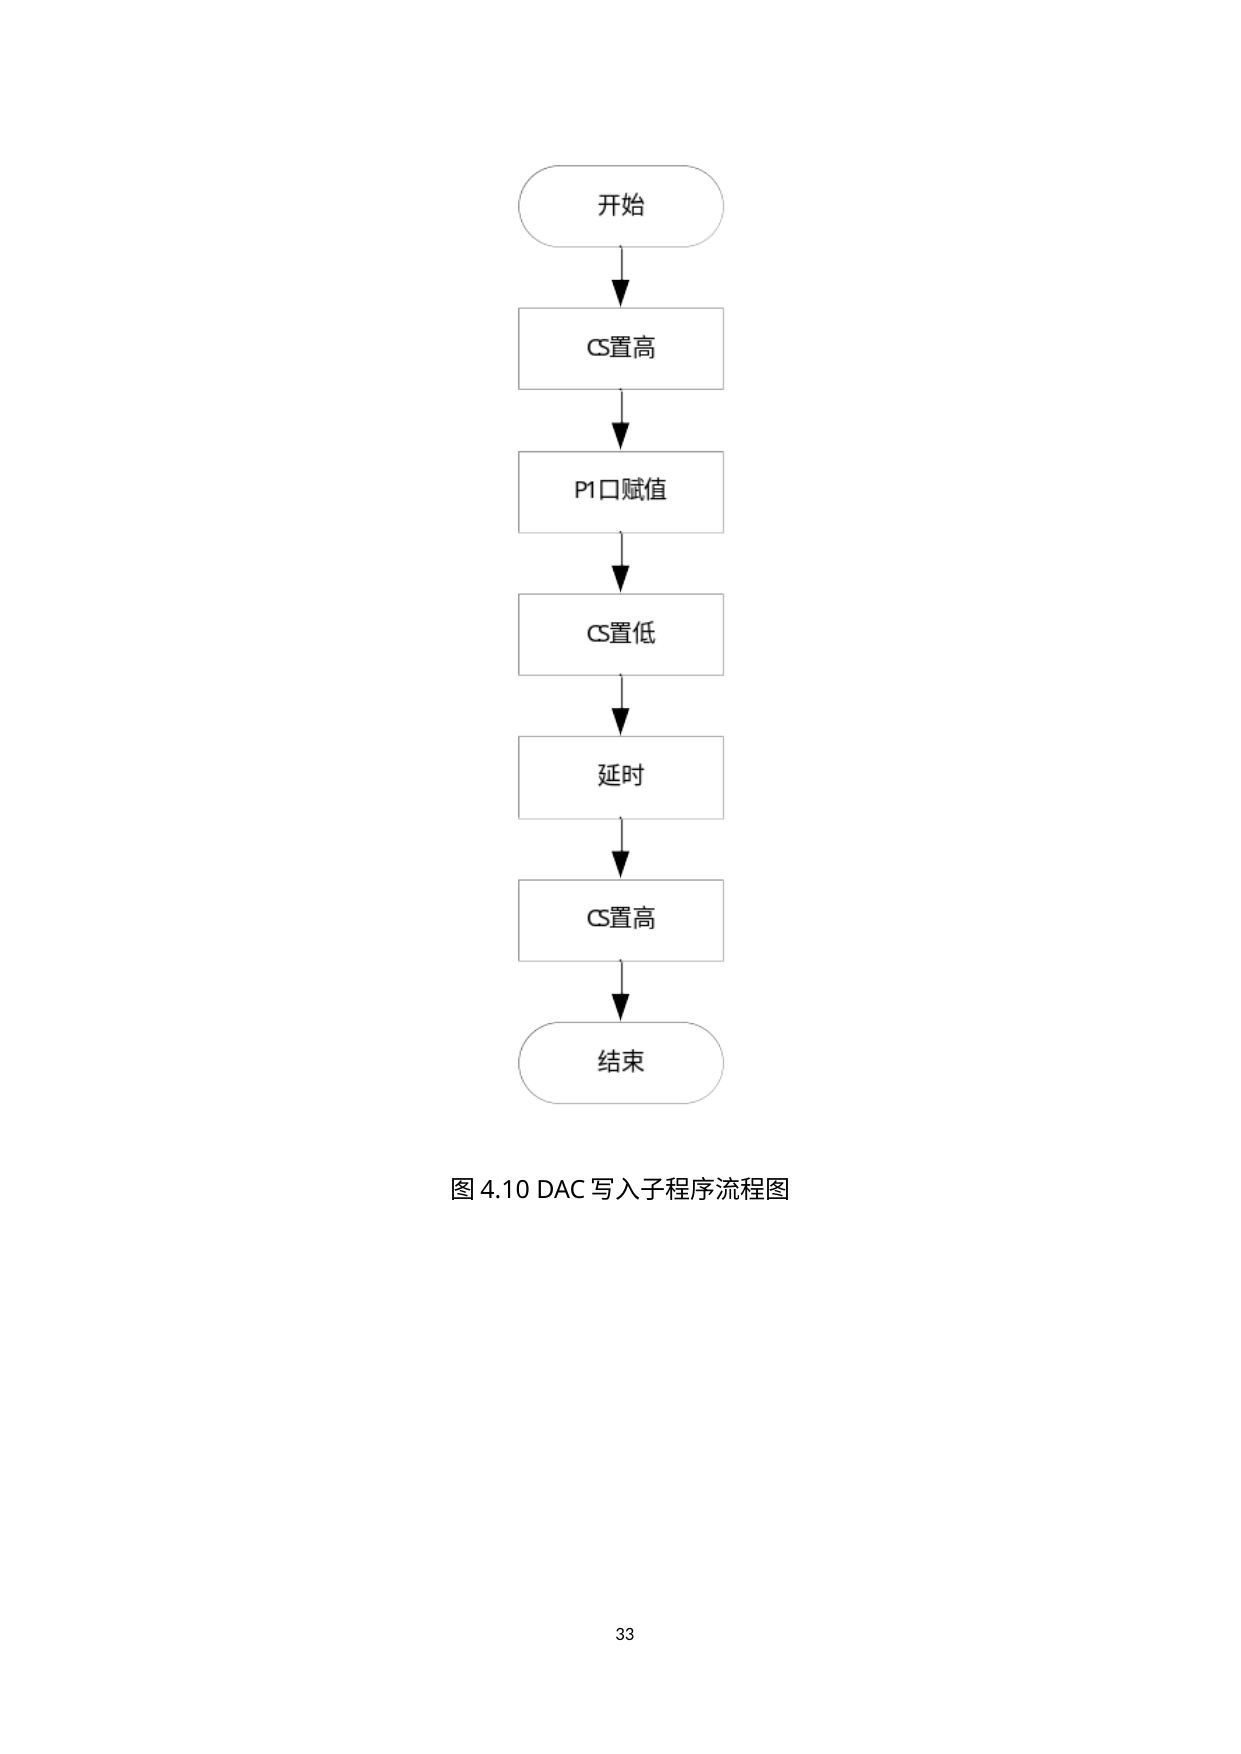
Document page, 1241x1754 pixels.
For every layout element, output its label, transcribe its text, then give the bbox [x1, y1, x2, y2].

text 图4.10 DAC写入子程序流程图 [187, 1155, 1053, 1220]
